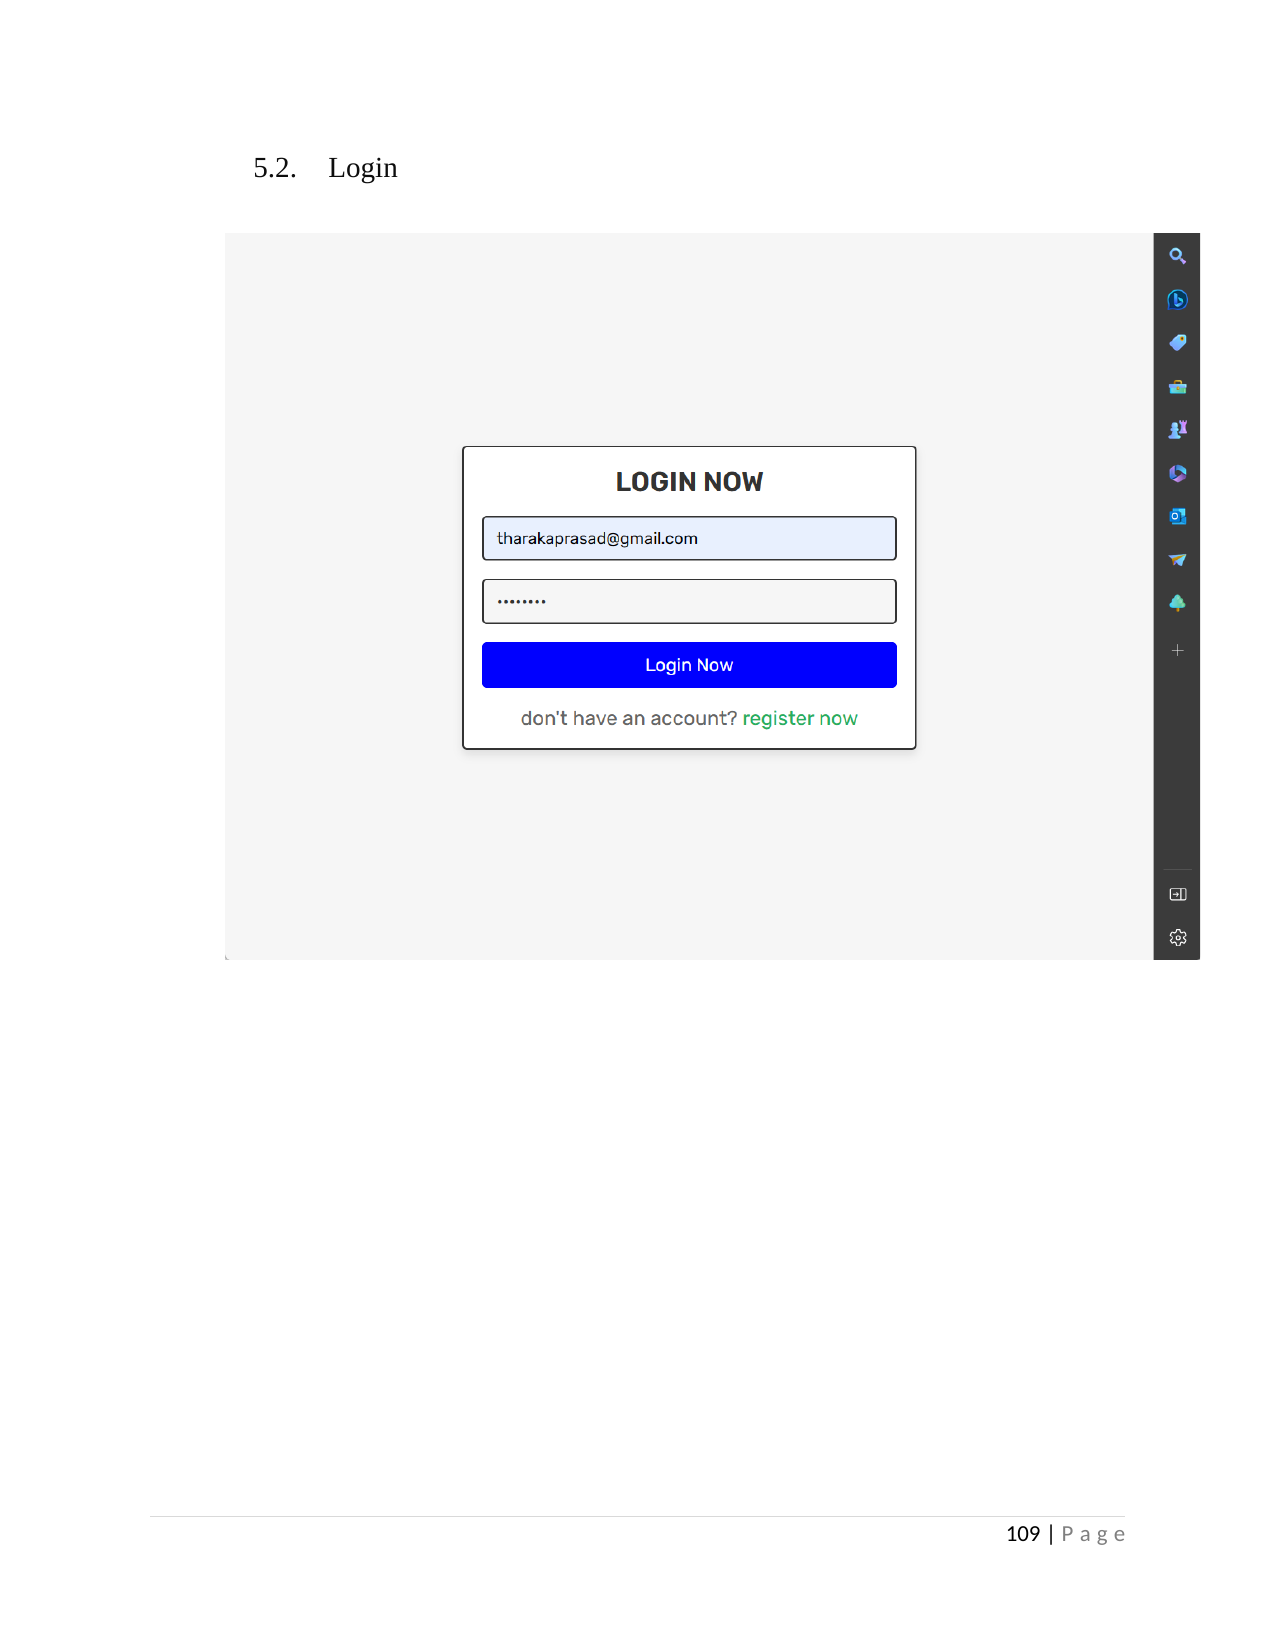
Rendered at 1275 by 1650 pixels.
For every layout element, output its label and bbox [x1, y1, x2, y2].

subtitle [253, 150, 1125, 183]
picture [225, 233, 1200, 960]
